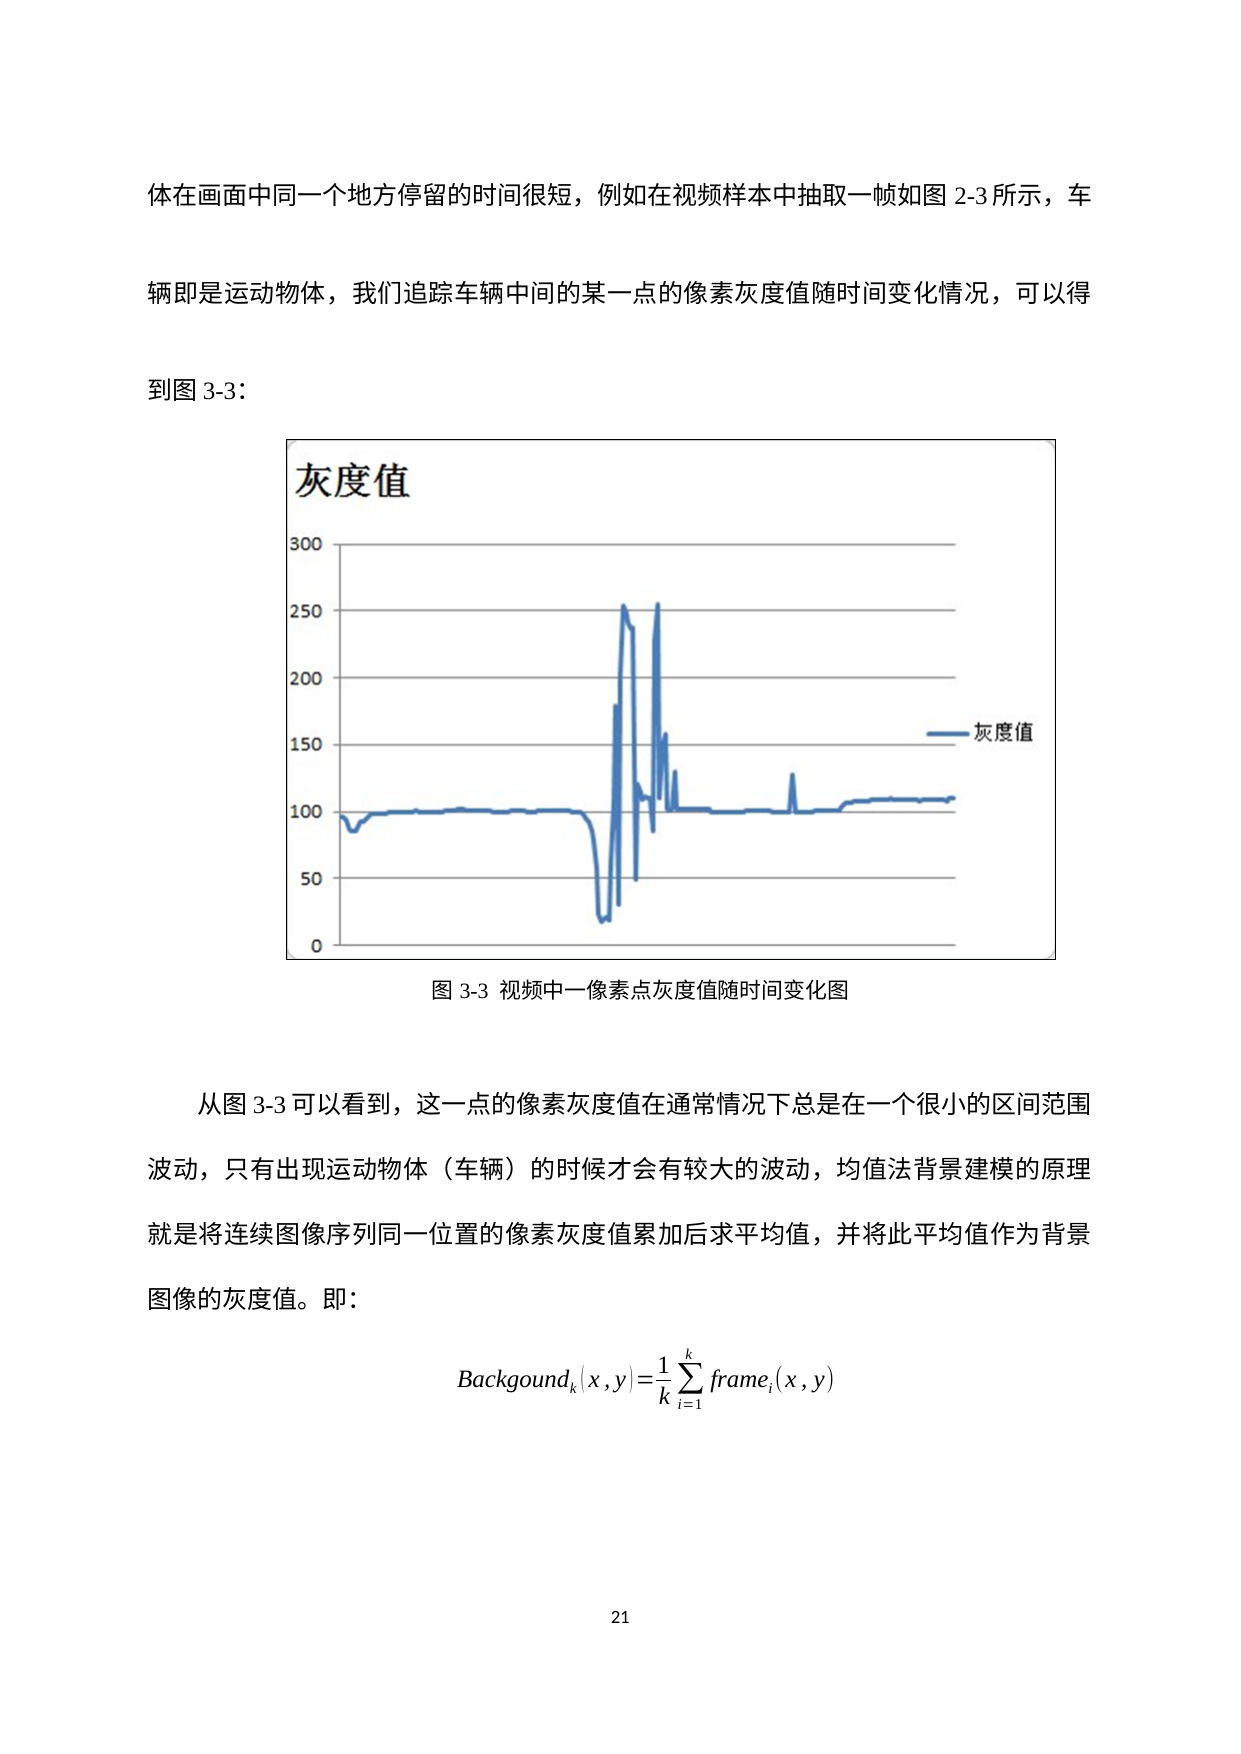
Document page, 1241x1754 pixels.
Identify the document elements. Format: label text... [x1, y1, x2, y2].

text 从图3-3可以看到，这一点的像素灰度值在通常情况下总是在一个很小的区间范围波动，只有出现运动物体（车辆）的时候才会有较大的波动，均值法背景建模的原理就是将连续图像序列同一位置的像素灰度值累加后求平均值，并将此平均值作为背景图像的灰度值。即： [148, 1070, 1092, 1330]
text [148, 161, 1092, 421]
picture [287, 440, 1055, 959]
